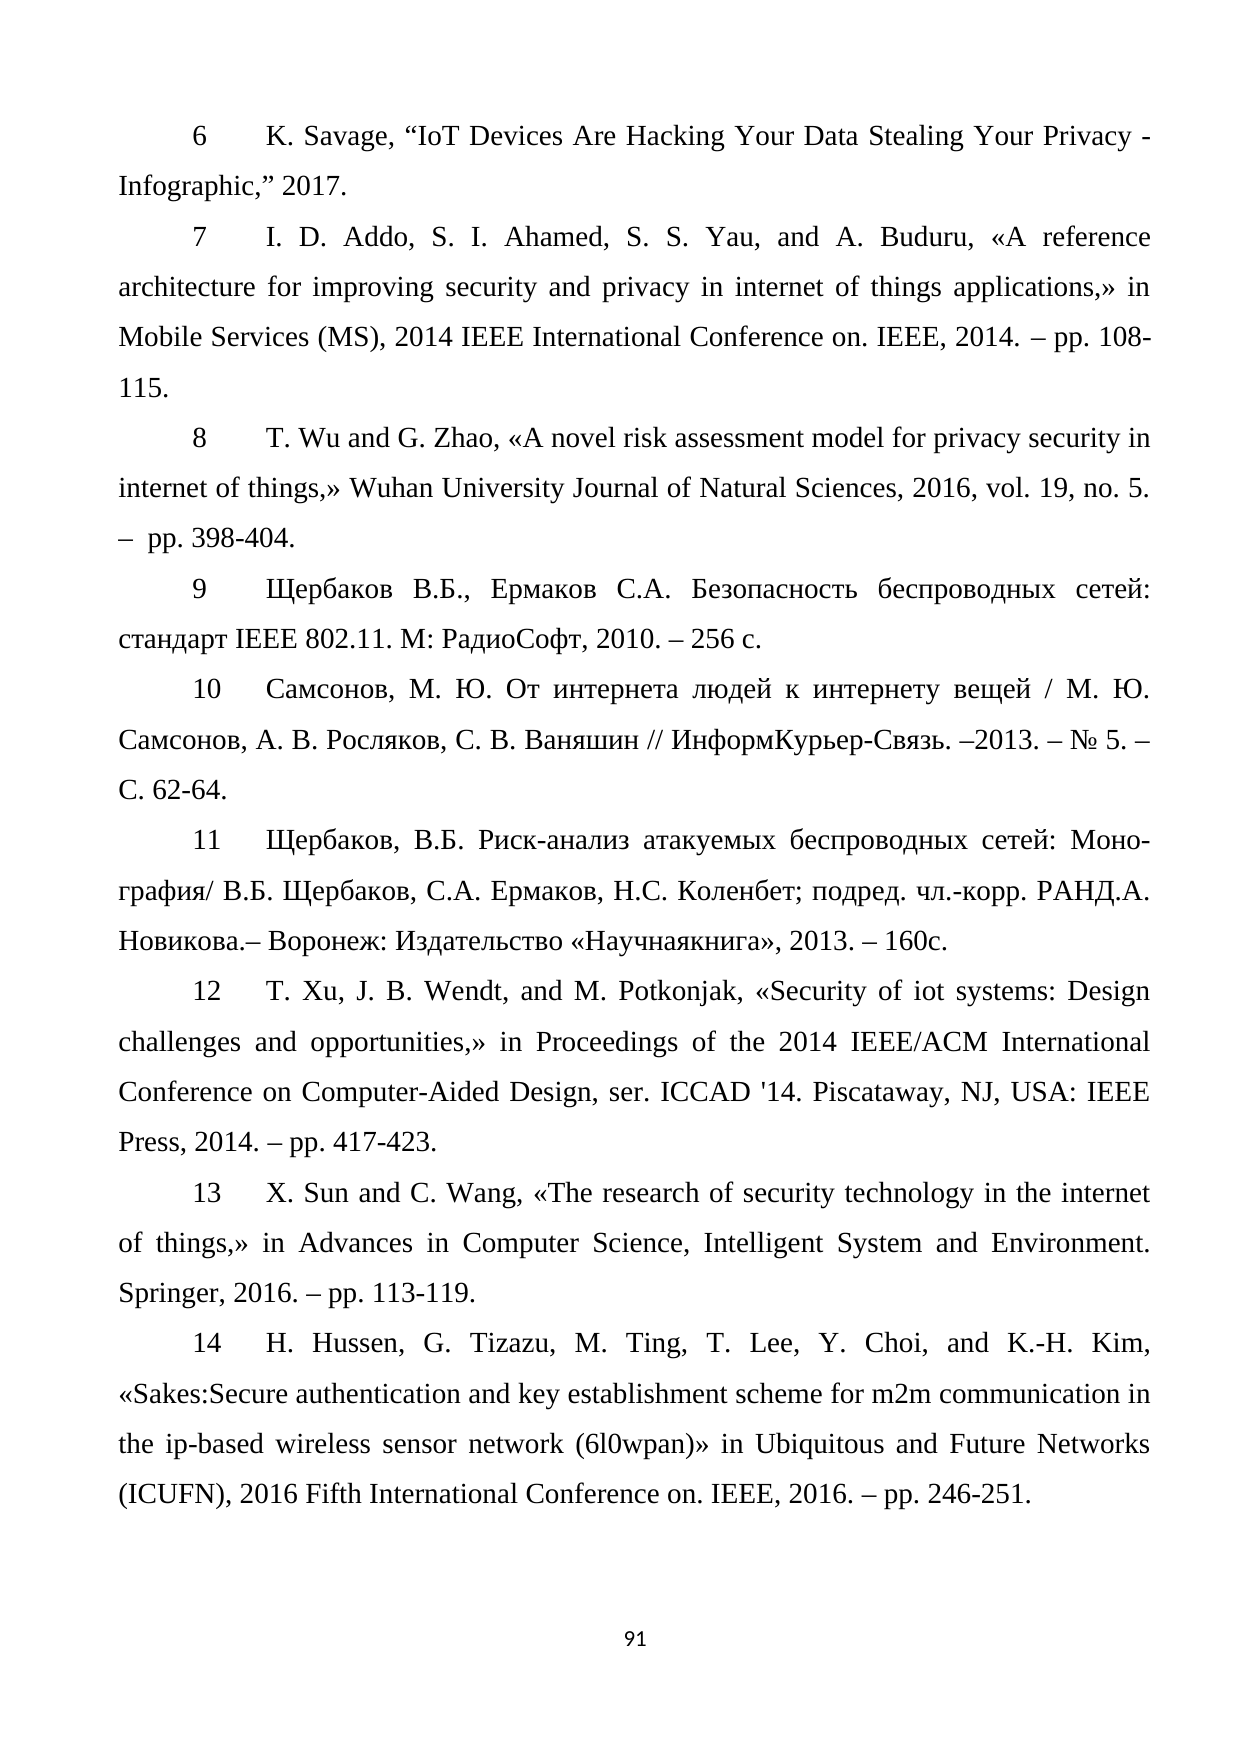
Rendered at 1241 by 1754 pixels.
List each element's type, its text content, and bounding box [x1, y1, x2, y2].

list Щербаков В.Б., Ермаков С.А. Безопасность беспроводных сетей: стандарт IEEE 802.11. М: РадиоСофт, 2010. – 256 с. [118, 571, 1152, 655]
list X. Sun and C. Wang, «The research of security technology in the internet of things,» in Advances in Computer Science, Intelligent System and Environment. Springer, 2016. – pp. 113-119. [118, 1175, 1152, 1309]
list H. Hussen, G. Tizazu, M. Ting, T. Lee, Y. Choi, and K.-H. Kim, «Sakes:Secure authentication and key establishment scheme for m2m communication in the ip-based wireless sensor network (6l0wpan)» in Ubiquitous and Future Networks (ICUFN), 2016 Fifth International Conference on. IEEE, 2016. – pp. 246-251. [118, 1326, 1152, 1510]
list T. Xu, J. B. Wendt, and M. Potkonjak, «Security of iot systems: Design challenges and opportunities,» in Proceedings of the 2014 IEEE/ACM International Conference on Computer-Aided Design, ser. ICCAD '14. Piscataway, NJ, USA: IEEE Press, 2014. – pp. 417-423. [118, 973, 1152, 1158]
list T. Wu and G. Zhao, «A novel risk assessment model for privacy security in internet of things,» Wuhan University Journal of Natural Sciences, 2016, vol. 19, no. 5. – pp. 398-404. [118, 420, 1152, 554]
list K. Savage, “IoT Devices Are Hacking Your Data Stealing Your Privacy - Infographic,” 2017. [118, 118, 1152, 202]
list I. D. Addo, S. I. Ahamed, S. S. Yau, and A. Buduru, «A reference architecture for improving security and privacy in internet of things applications,» in Mobile Services (MS), 2014 IEEE International Conference on. IEEE, 2014. – pp. 108-115. [118, 219, 1152, 403]
list Самсонов, М. Ю. От интернета людей к интернету вещей / М. Ю. Самсонов, А. В. Росляков, С. В. Ваняшин // ИнформКурьер-Связь. –2013. – № 5. – С. 62-64. [118, 672, 1152, 806]
list Щербаков, В.Б. Риск-анализ атакуемых беспроводных сетей: Моно-графия/ В.Б. Щербаков, С.А. Ермаков, Н.С. Коленбет; подред. чл.-корр. РАНД.А. Новикова.– Воронеж: Издательство «Научнаякнига», 2013. – 160с. [118, 822, 1152, 957]
